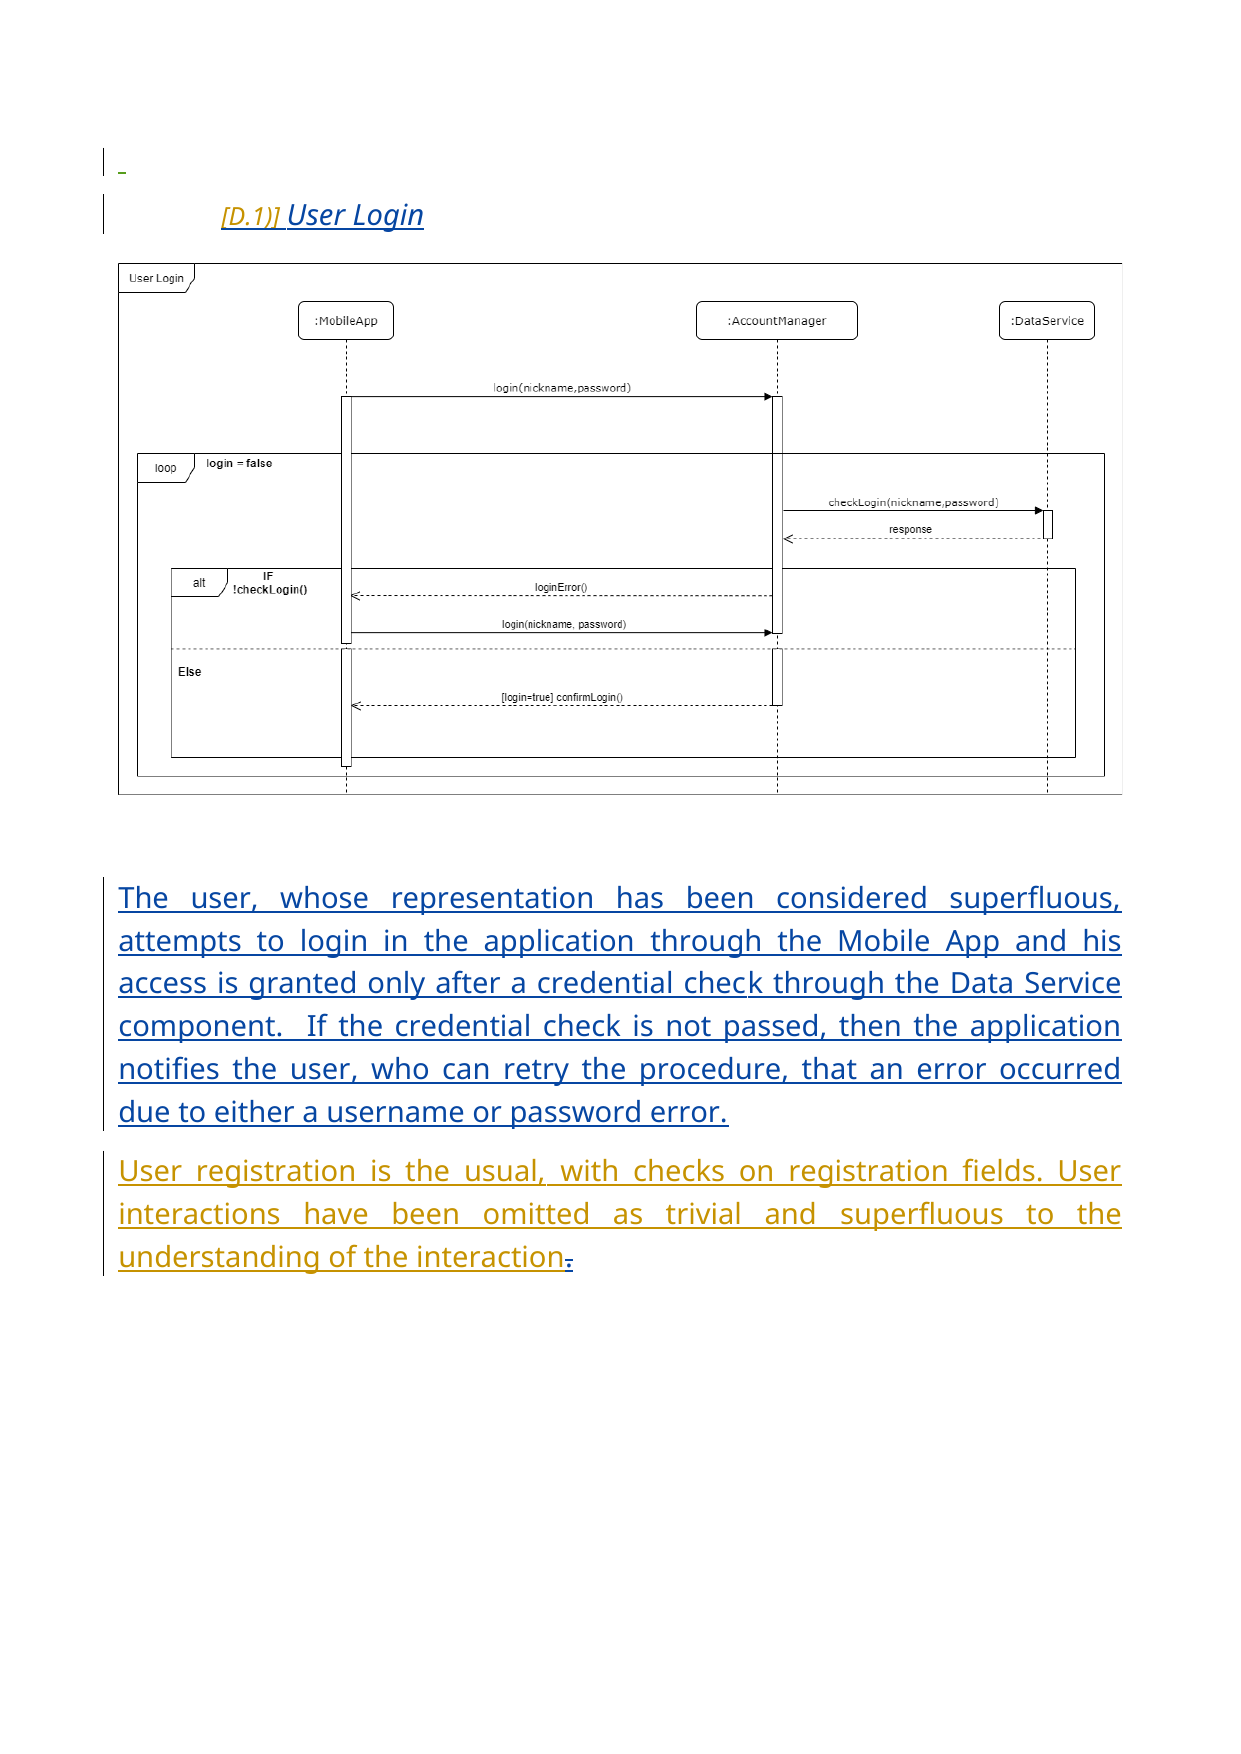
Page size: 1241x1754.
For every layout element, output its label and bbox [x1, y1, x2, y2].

picture [118, 263, 1123, 795]
